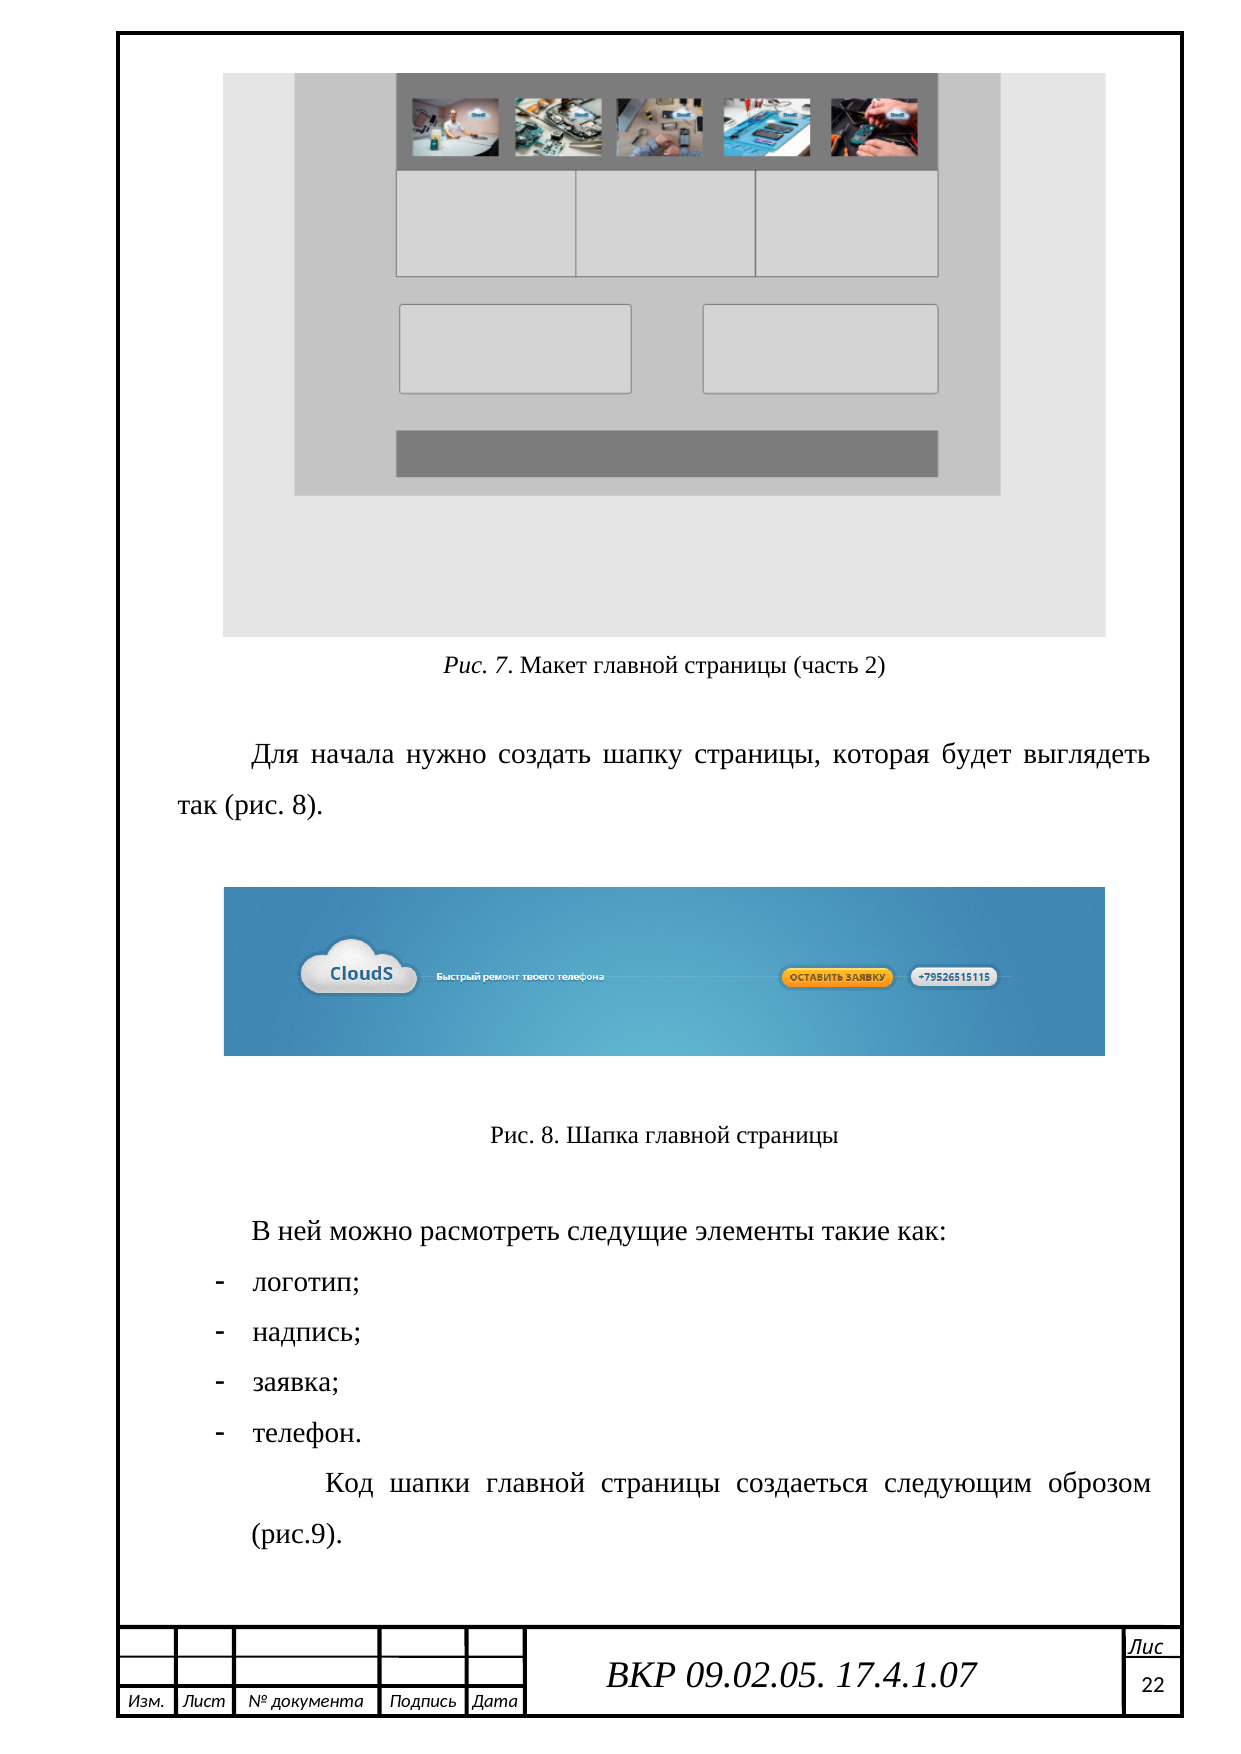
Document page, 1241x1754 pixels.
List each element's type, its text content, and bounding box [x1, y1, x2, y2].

list заявка; [215, 1364, 1152, 1398]
picture [223, 73, 1106, 637]
list логотип; [215, 1264, 1152, 1297]
list Код шапки главной страницы создаеться следующим оброзом (рис.9). [251, 1465, 1152, 1549]
picture [223, 887, 1105, 1056]
text Рис. 7. Макет главной страницы (часть 2) [177, 650, 1152, 679]
text Для начала нужно создать шапку страницы, которая будет выглядеть так (рис. 8). [177, 737, 1152, 821]
list телефон. [215, 1415, 1152, 1449]
text Рис. 8. Шапка главной страницы [177, 1120, 1152, 1149]
list надпись; [215, 1314, 1152, 1348]
text В ней можно расмотреть следущие элементы такие как: [177, 1213, 1152, 1247]
